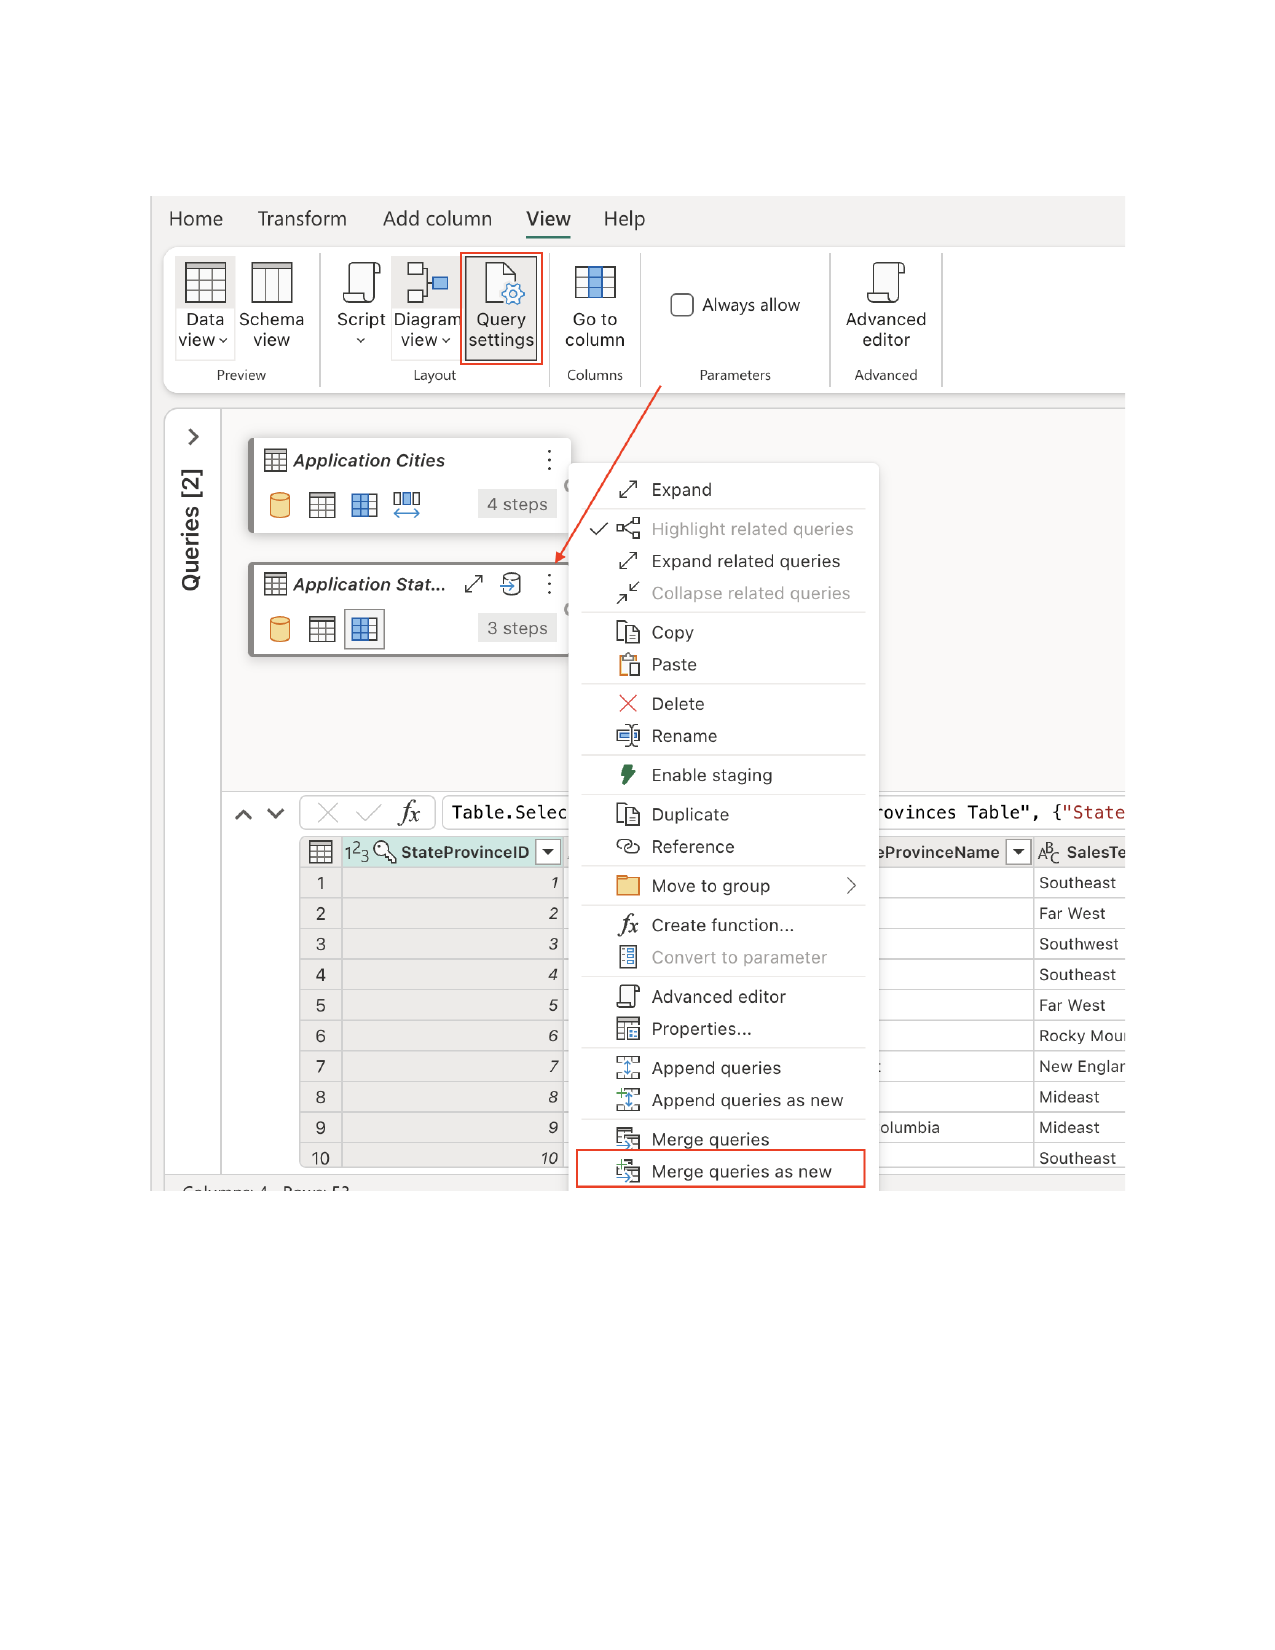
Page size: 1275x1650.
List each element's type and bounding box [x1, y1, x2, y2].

picture [150, 196, 1125, 1191]
